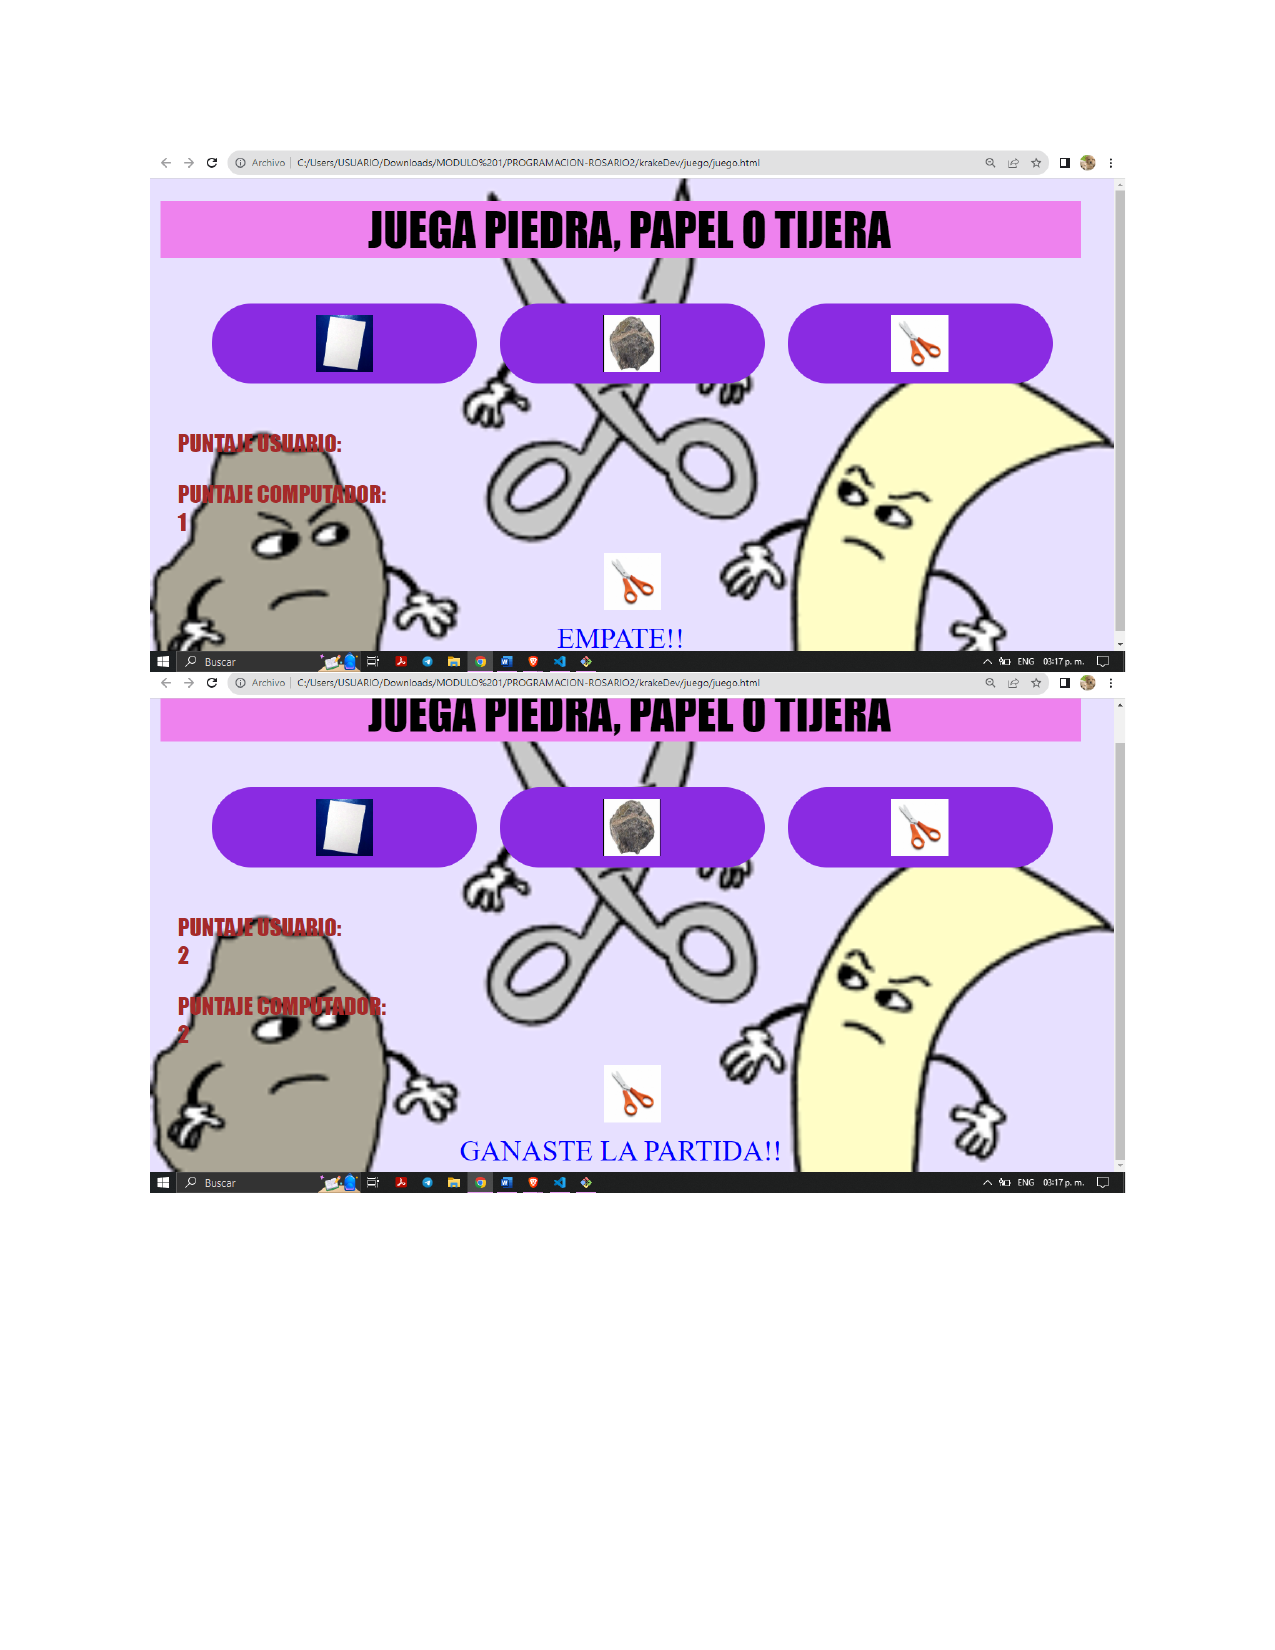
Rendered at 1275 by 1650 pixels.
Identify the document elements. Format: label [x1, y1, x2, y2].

picture [150, 150, 1125, 672]
picture [150, 673, 1125, 1193]
